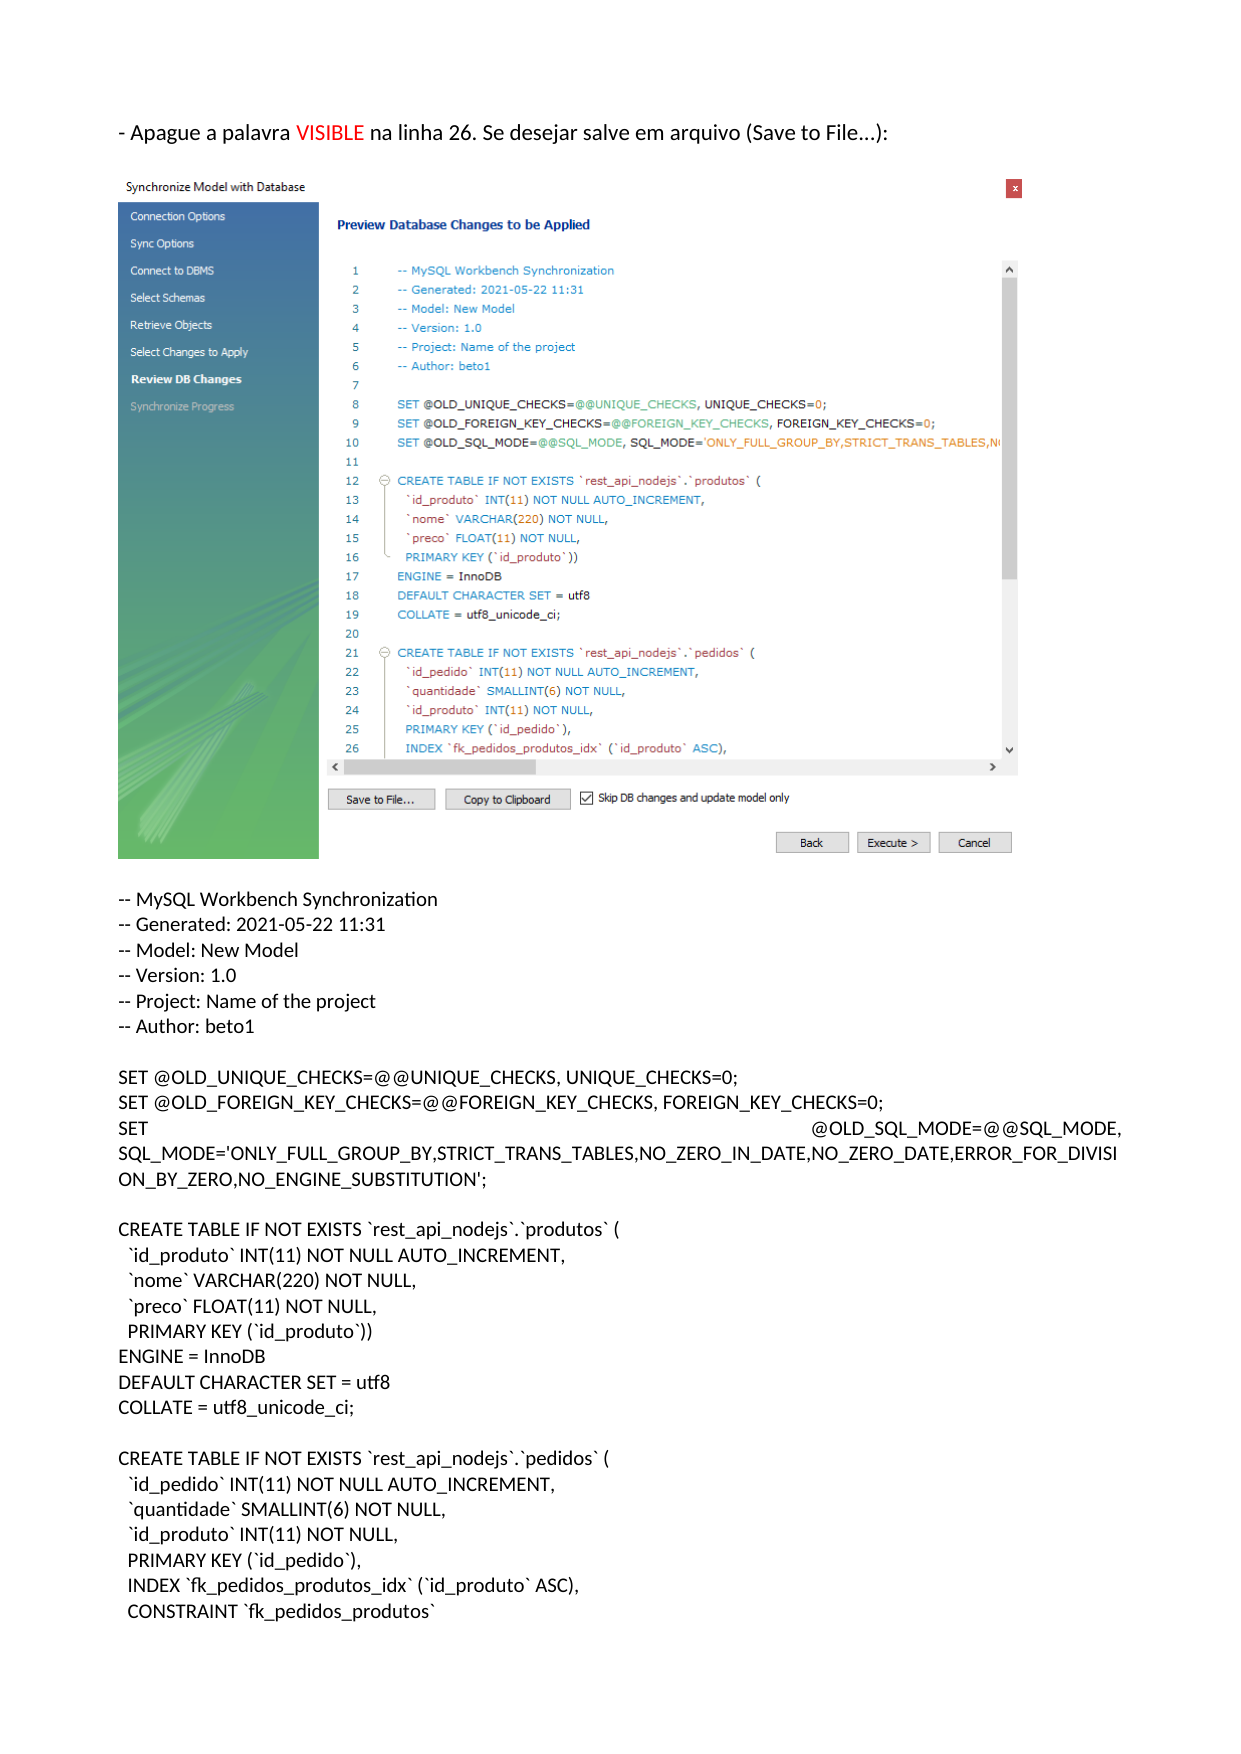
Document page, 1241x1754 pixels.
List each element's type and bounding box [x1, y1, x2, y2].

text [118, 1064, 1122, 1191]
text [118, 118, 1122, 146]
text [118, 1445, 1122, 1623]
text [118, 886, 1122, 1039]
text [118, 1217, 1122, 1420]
picture [118, 174, 1022, 859]
